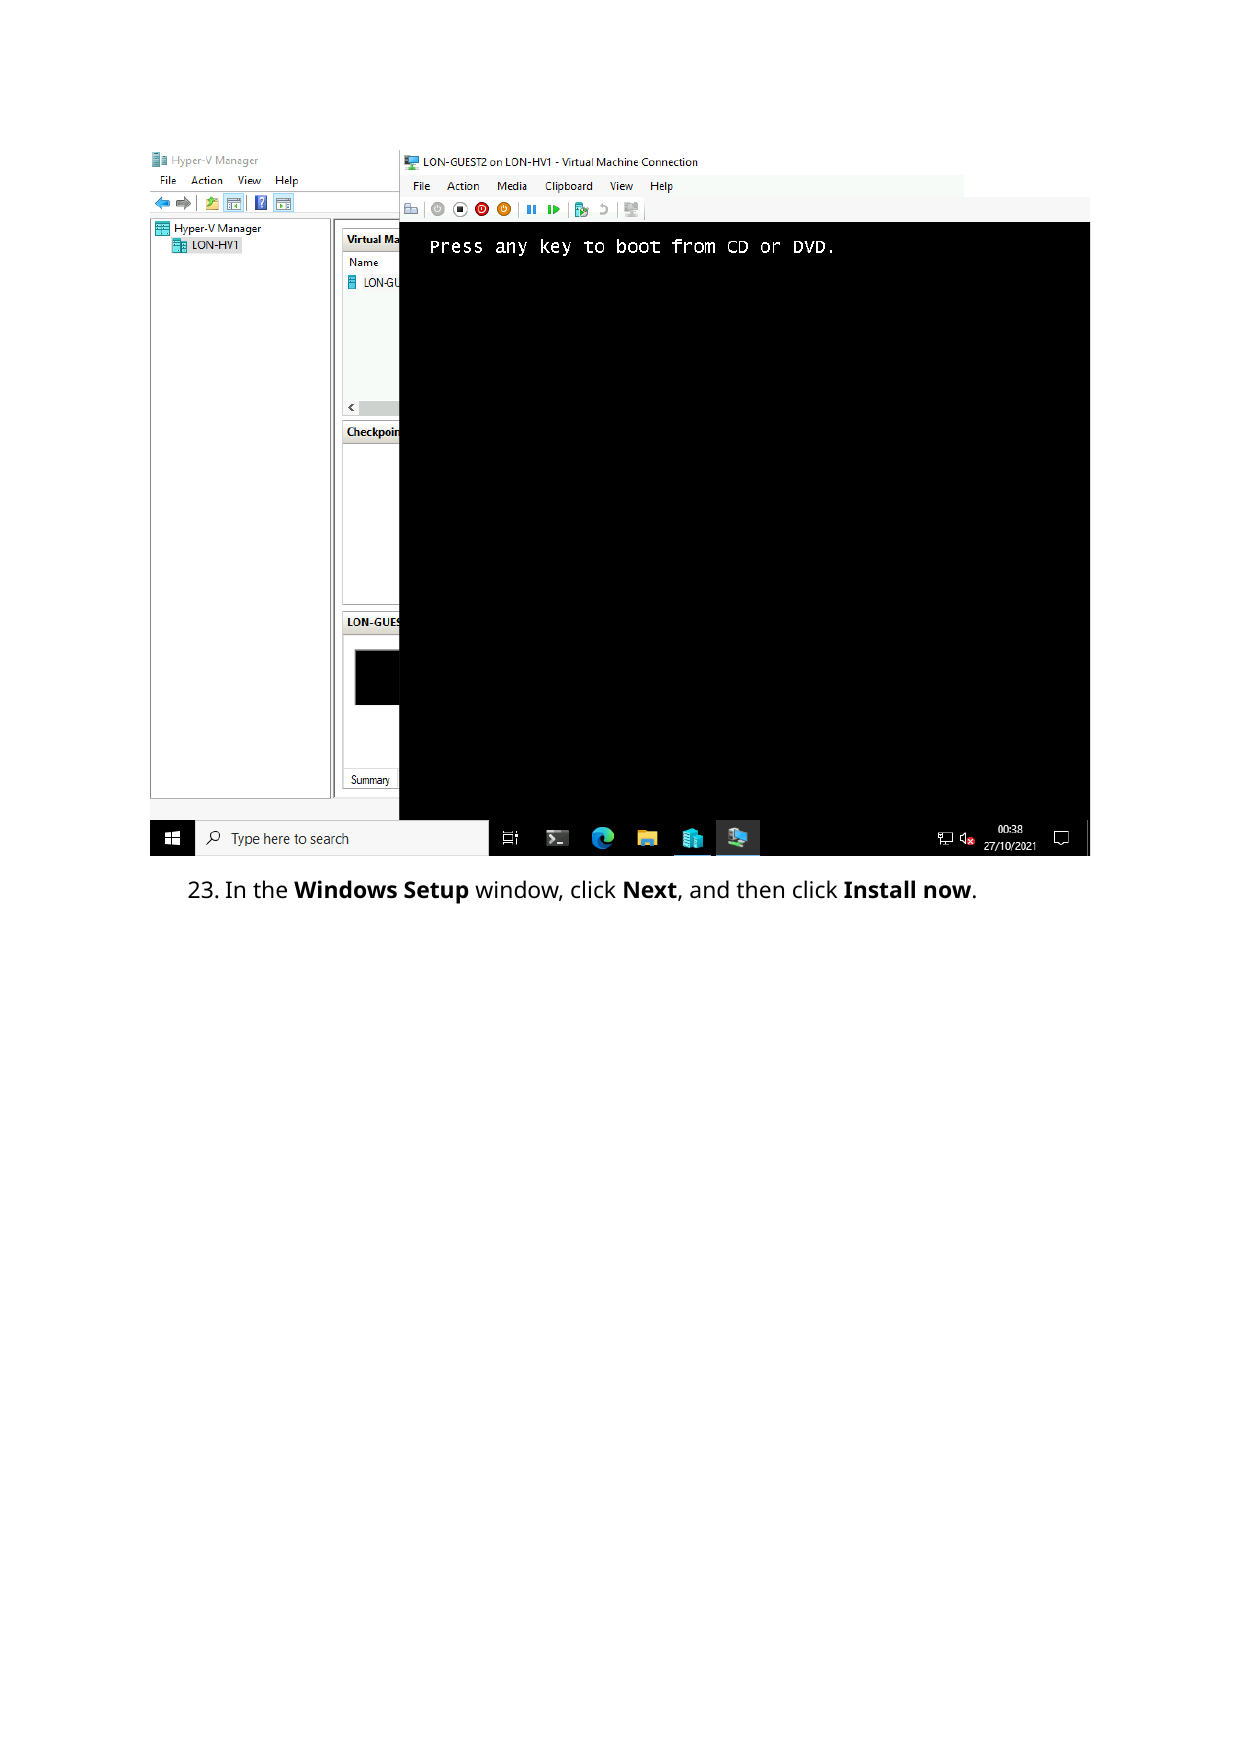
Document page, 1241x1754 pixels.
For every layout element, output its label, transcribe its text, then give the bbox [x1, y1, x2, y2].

picture [150, 150, 1091, 856]
list In the Windows Setup window, click Next, and then click Install now. [187, 874, 1090, 906]
